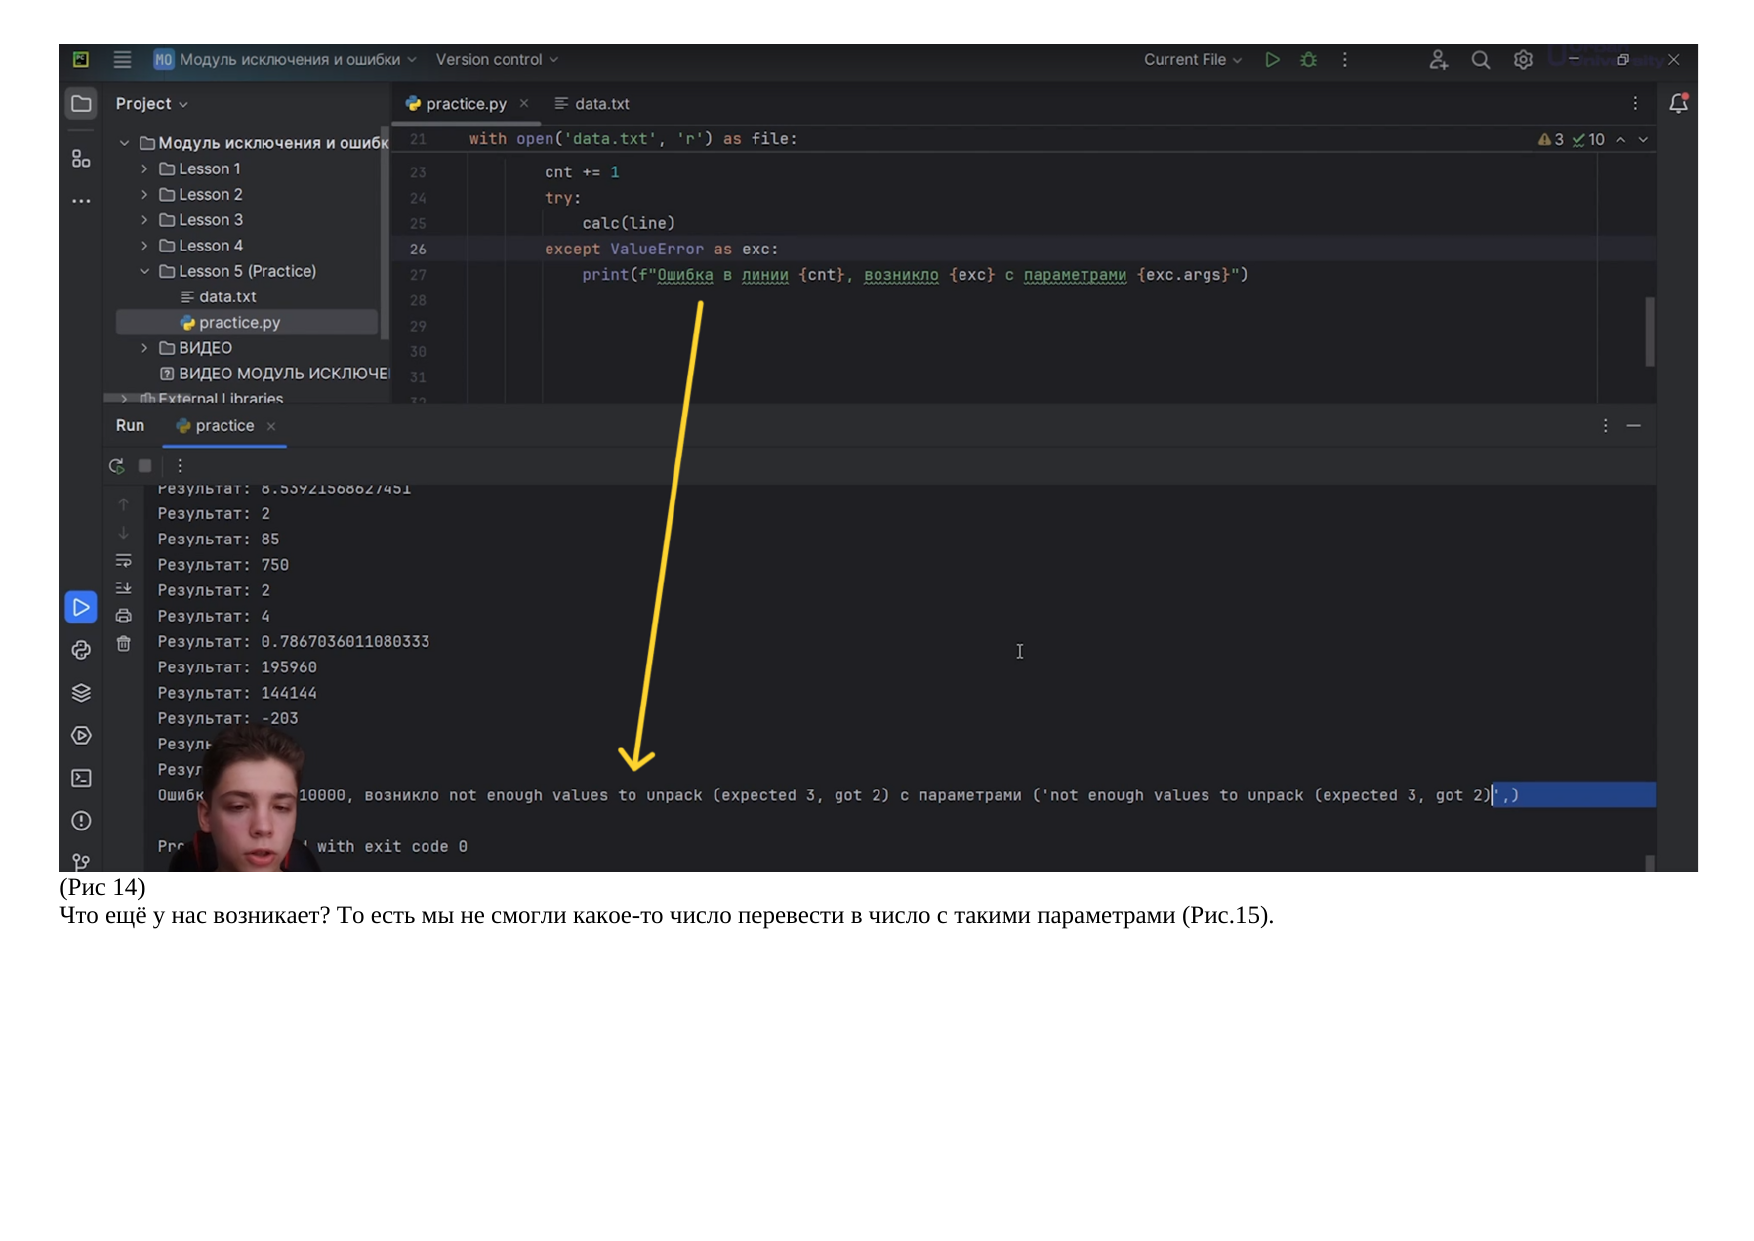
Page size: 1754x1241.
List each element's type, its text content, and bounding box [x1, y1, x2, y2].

picture [59, 44, 1699, 872]
text Что ещё у нас возникает? То есть мы не смогли какое-то число перевести в число с такими параметрами (Рис.15). [59, 900, 1698, 929]
text (Рис 14) [59, 872, 1698, 900]
